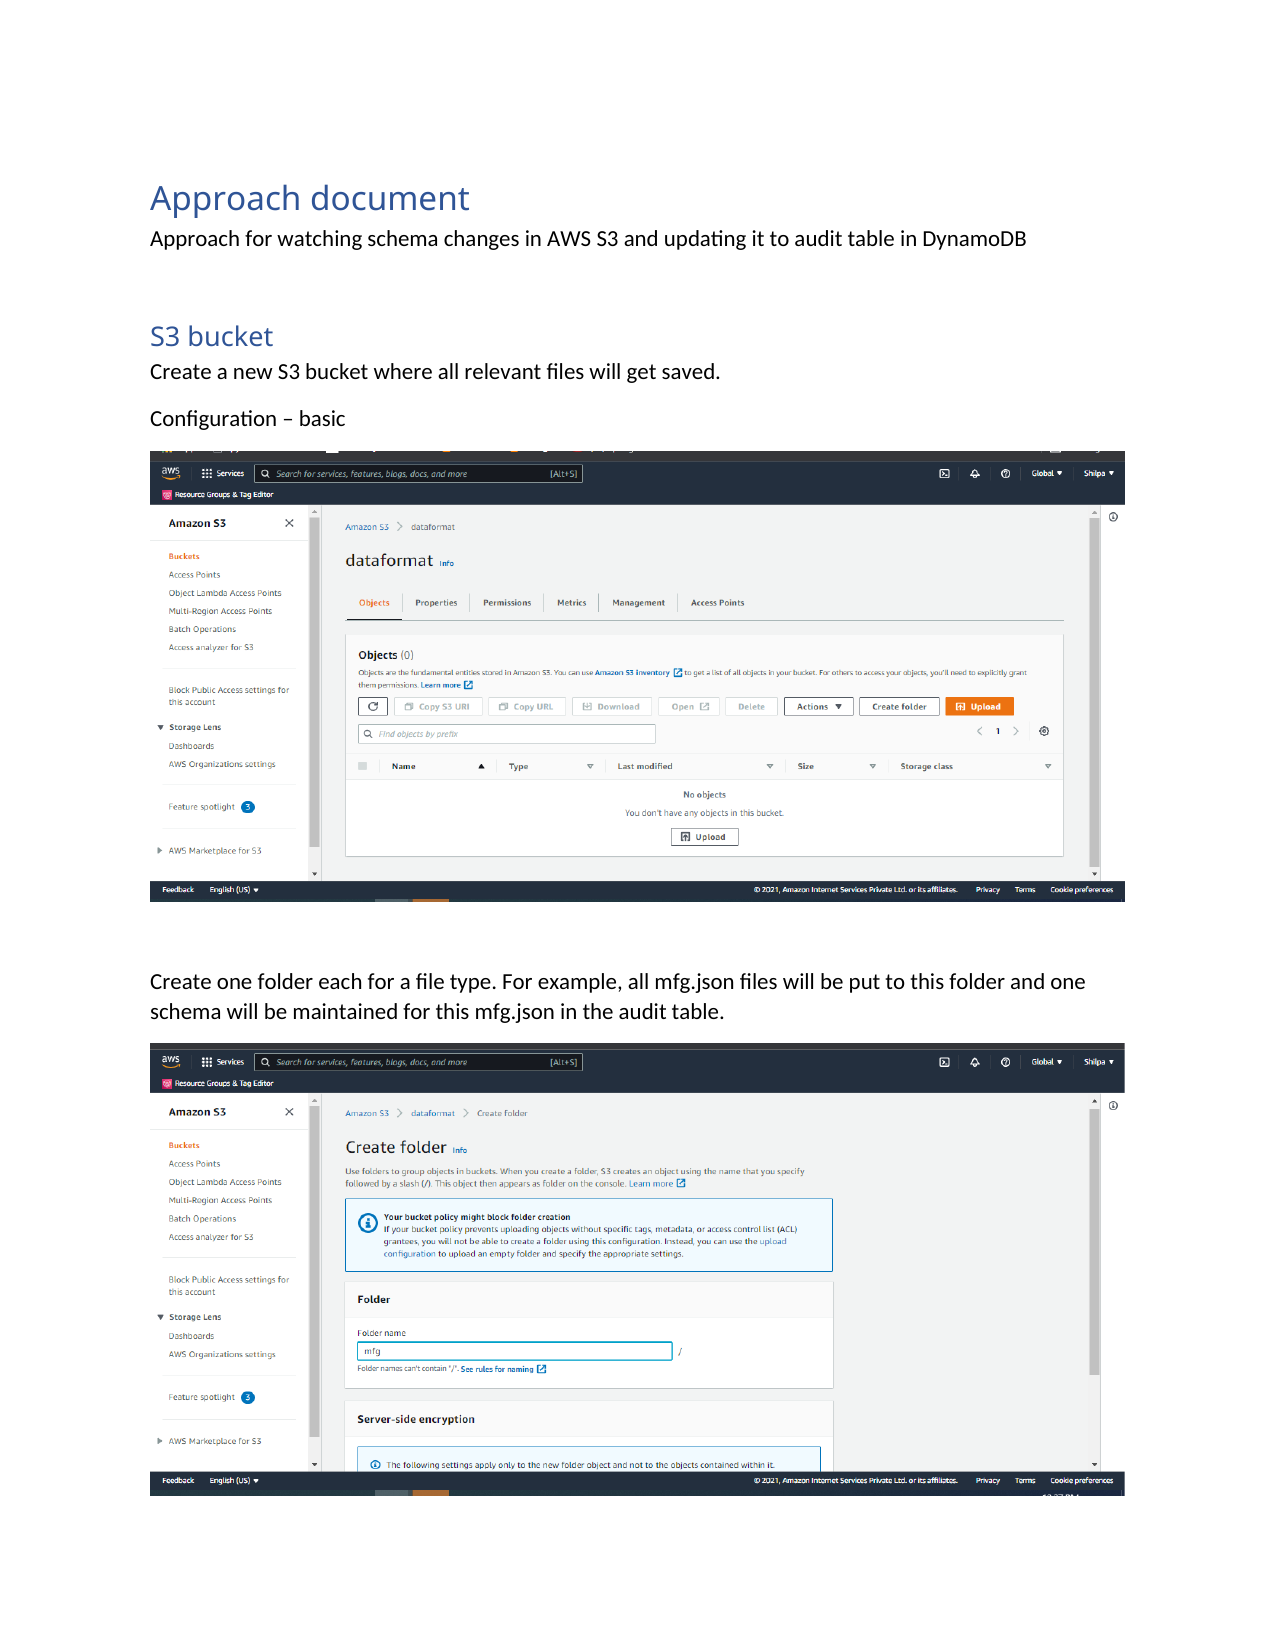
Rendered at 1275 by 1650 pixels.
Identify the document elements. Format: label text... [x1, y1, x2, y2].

subtitle Approach document [150, 175, 1125, 220]
text Create one folder each for a file type. For example, all mfg.json files will be put to this folder and one schema will be maintained for this mfg.json in the audit table. [150, 967, 1125, 1025]
text Configuration – basic [150, 404, 1125, 432]
picture [150, 1043, 1125, 1496]
text Create a new S3 bucket where all relevant files will get saved. [150, 357, 1125, 386]
text Approach for watching schema changes in AWS S3 and updating it to audit table in DynamoDB [150, 224, 1125, 252]
subtitle S3 bucket [150, 318, 1125, 354]
picture [150, 451, 1125, 902]
